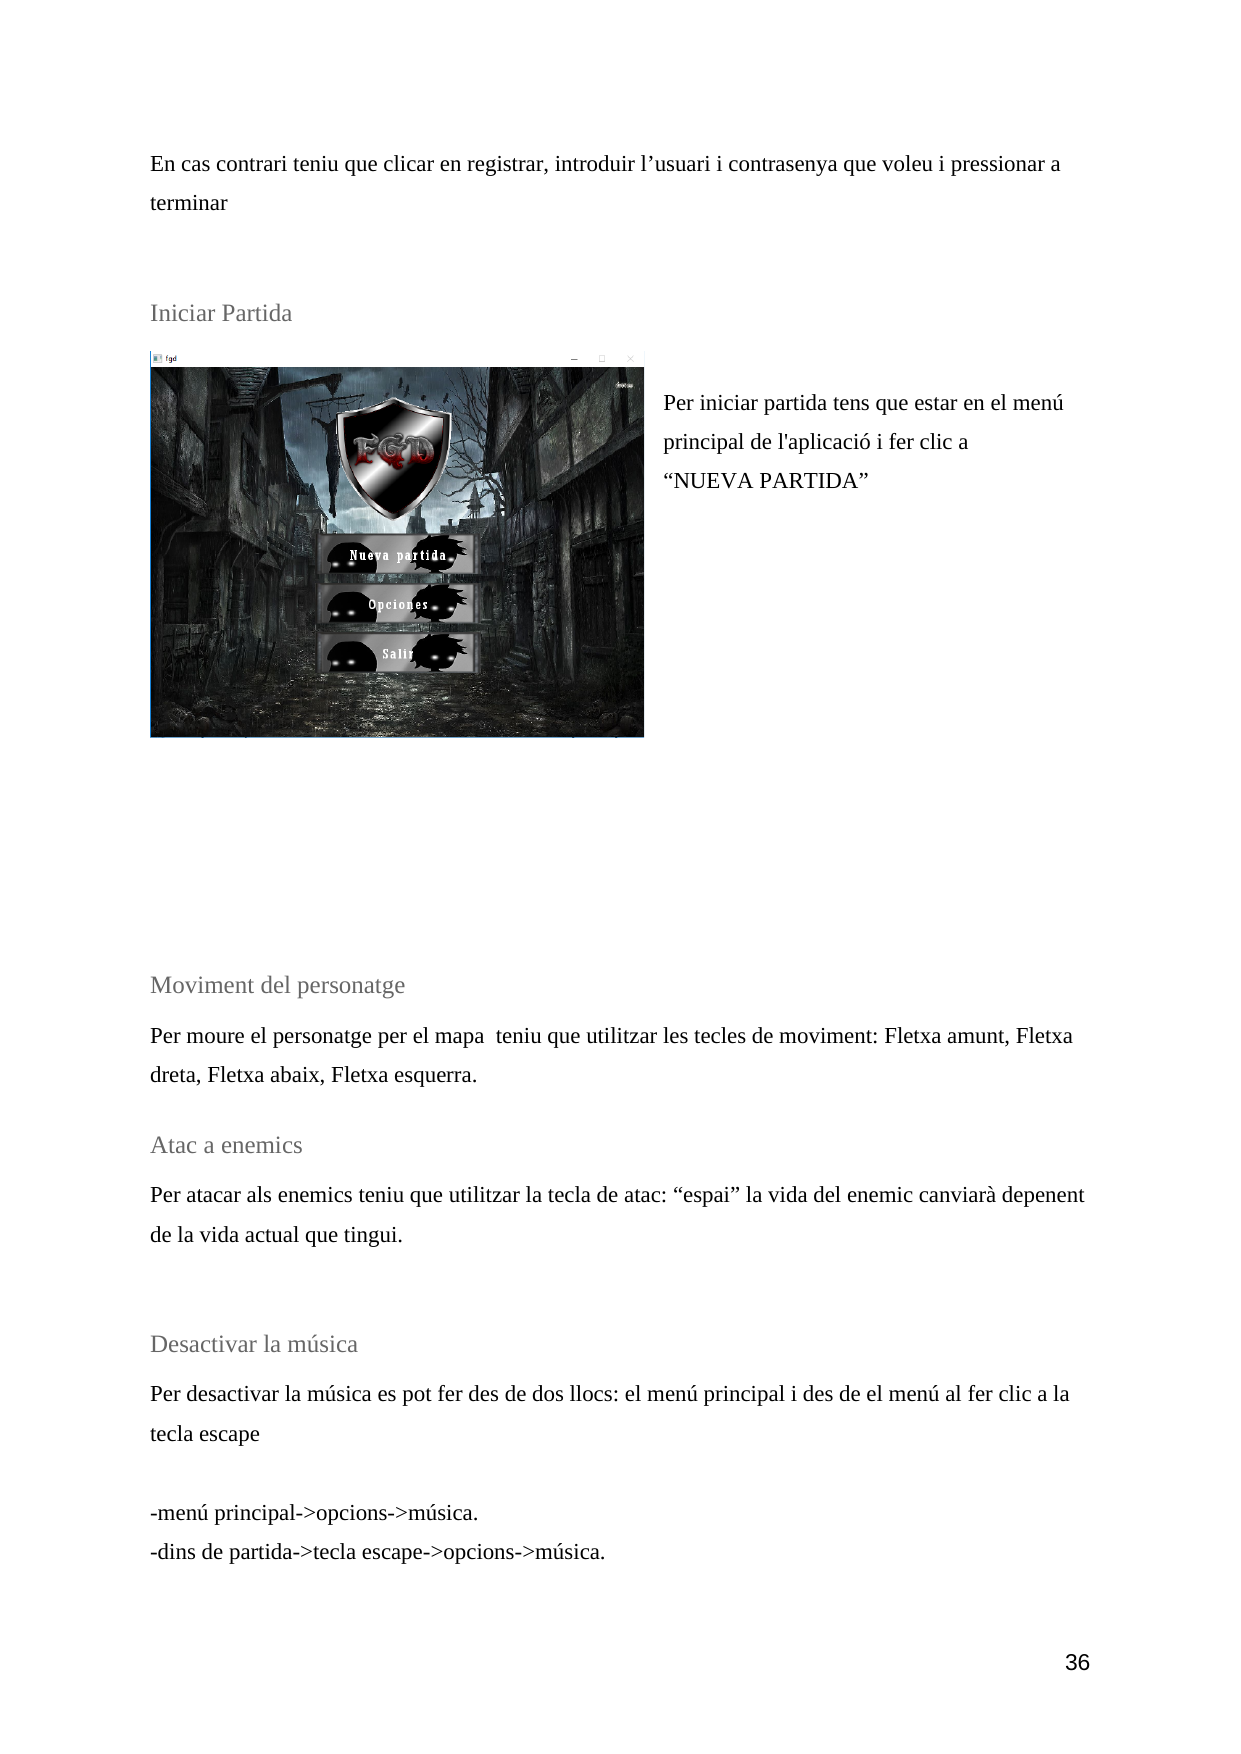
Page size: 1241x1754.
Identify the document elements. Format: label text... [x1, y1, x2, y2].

text Per desactivar la música es pot fer des de dos llocs: el menú principal i des de el menú al fer clic a la tecla escape [150, 1381, 1090, 1446]
subtitle Desactivar la música [150, 1329, 1090, 1358]
subtitle Iniciar Partida [150, 298, 1090, 326]
text -menú principal->opcions->música. [150, 1499, 1090, 1525]
text “NUEVA PARTIDA” [645, 467, 1090, 494]
subtitle Moviment del personatge [150, 970, 1090, 999]
text Per moure el personatge per el mapa teniu que utilitzar les tecles de moviment: Fletxa amunt, Fletxa dreta, Fletxa abaix, Fletxa esquerra. [150, 1022, 1090, 1088]
text Per iniciar partida tens que estar en el menú principal de l'aplicació i fer clic a [645, 388, 1090, 454]
text -dins de partida->tecla escape->opcions->música. [150, 1538, 1090, 1565]
subtitle Atac a enemics [150, 1130, 1090, 1159]
picture [150, 351, 645, 738]
text Per atacar als enemics teniu que utilitzar la tecla de atac: “espai” la vida del enemic canviarà depenent de la vida actual que tingui. [150, 1181, 1090, 1247]
text En cas contrari teniu que clicar en registrar, introduir l’usuari i contrasenya que voleu i pressionar a terminar [150, 150, 1090, 216]
